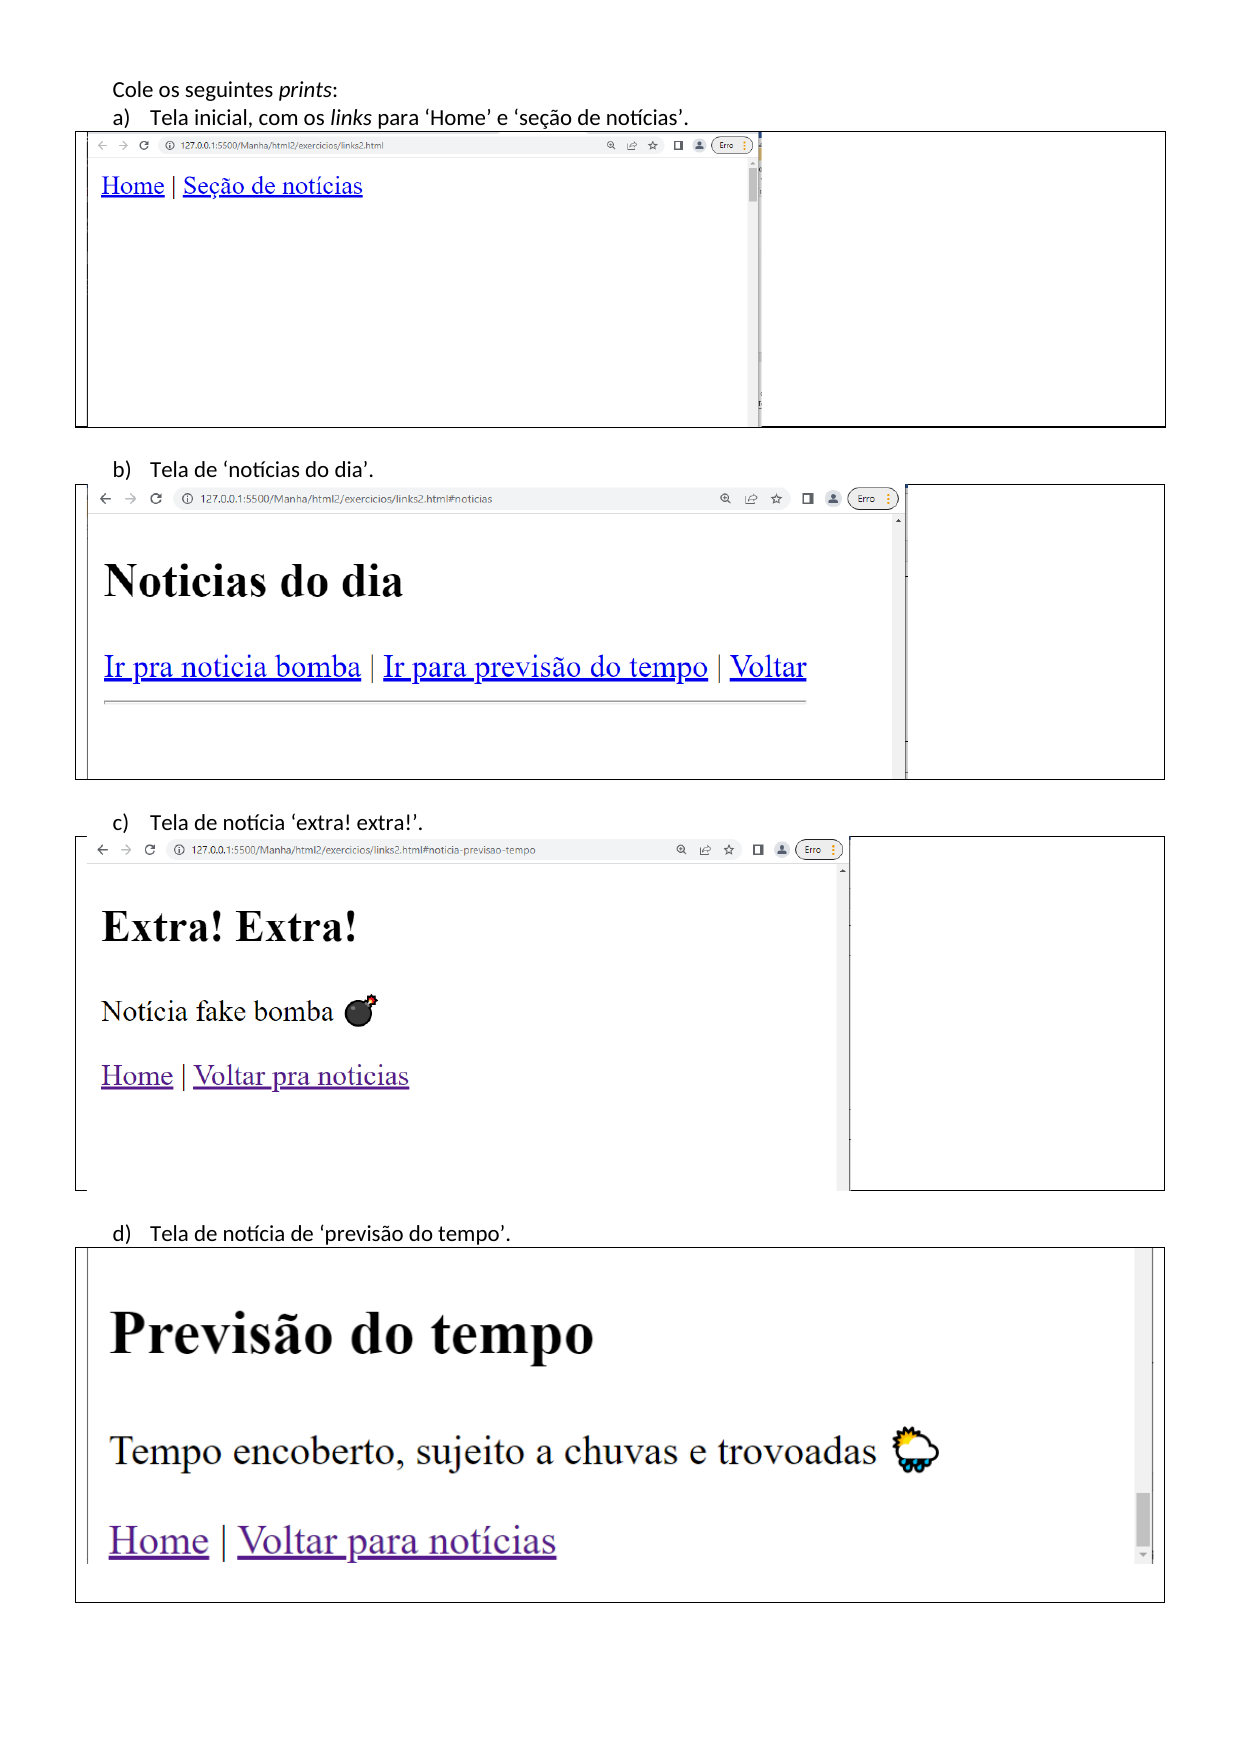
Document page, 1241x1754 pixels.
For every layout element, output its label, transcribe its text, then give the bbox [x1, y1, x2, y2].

table_header [762, 132, 1165, 426]
table_header [76, 837, 86, 1190]
picture [86, 484, 908, 779]
table_header [76, 485, 86, 779]
picture [86, 836, 851, 1191]
picture [86, 1248, 1154, 1564]
picture [86, 132, 762, 427]
list Tela de ‘notícias do dia’. [112, 455, 1165, 483]
table_header [908, 485, 1164, 779]
list Tela de notícia de ‘previsão do tempo’. [112, 1219, 1165, 1247]
list Tela inicial, com os links para ‘Home’ e ‘seção de notícias’. [112, 103, 1165, 131]
table_header [76, 1248, 1164, 1602]
list Cole os seguintes prints: [112, 75, 1165, 103]
table_header [851, 837, 1164, 1190]
list Tela de notícia ‘extra! extra!’. [112, 808, 1165, 836]
table_header [76, 132, 86, 426]
